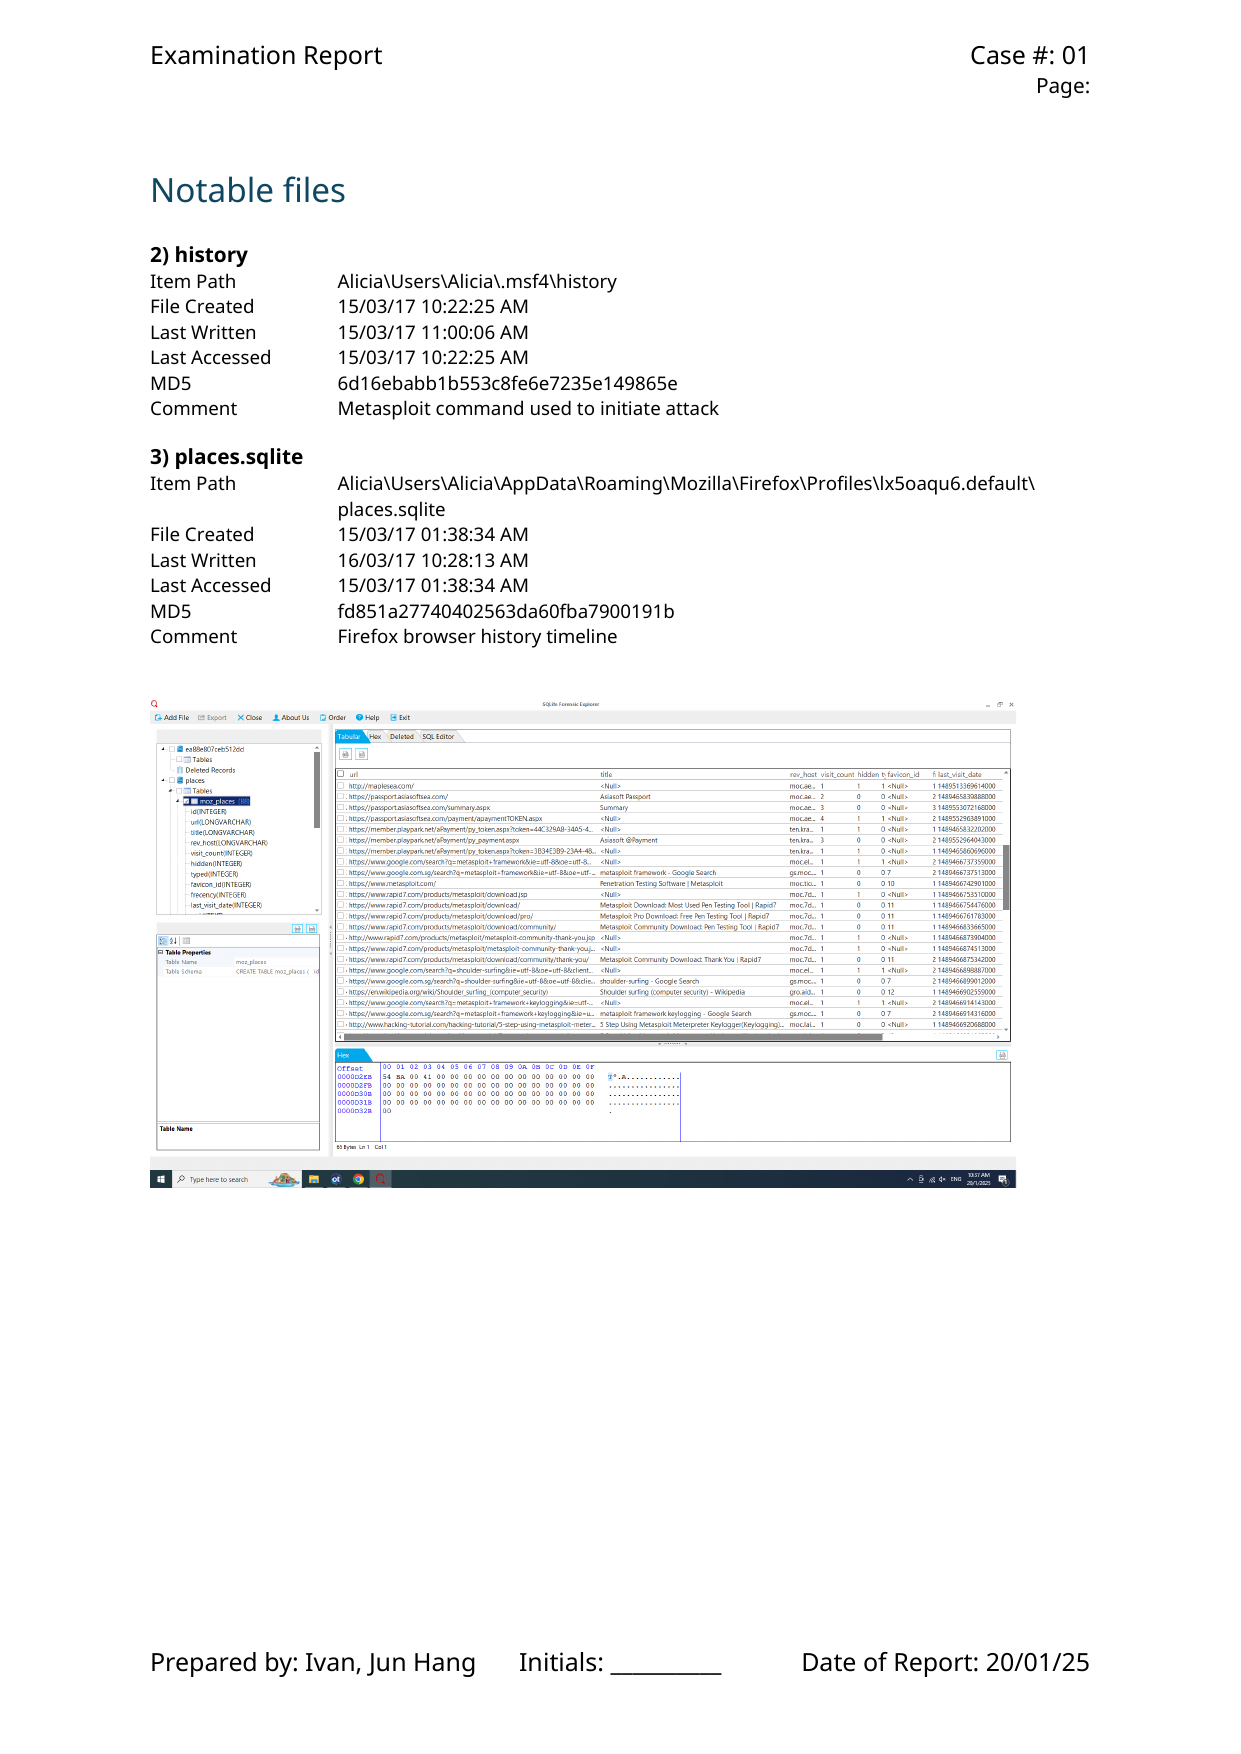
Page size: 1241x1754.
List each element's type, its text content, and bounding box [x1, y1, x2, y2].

subtitle Notable files [150, 167, 1090, 212]
text Comment Firefox browser history timeline [150, 624, 1090, 649]
text File Created 15/03/17 01:38:34 AM [150, 522, 1090, 547]
text 2) history [150, 240, 1090, 268]
text Item Path Alicia\Users\Alicia\.msf4\history [150, 268, 1090, 294]
text MD5 6d16ebabb1b553c8fe6e7235e149865e [150, 370, 1090, 396]
text Last Accessed 15/03/17 10:22:25 AM [150, 345, 1090, 370]
picture [150, 700, 1017, 1188]
text File Created 15/03/17 10:22:25 AM [150, 294, 1090, 319]
text Comment Metasploit command used to initiate attack [150, 396, 1090, 421]
text Last Accessed 15/03/17 01:38:34 AM [150, 573, 1090, 598]
text Last Written 15/03/17 11:00:06 AM [150, 319, 1090, 345]
text 3) places.sqlite [150, 442, 1090, 471]
text Last Written 16/03/17 10:28:13 AM [150, 547, 1090, 573]
text Item Path Alicia\Users\Alicia\AppData\Roaming\Mozilla\Firefox\Profiles\lx5oaqu6.default\places.sqlite [150, 471, 1090, 522]
text MD5 fd851a27740402563da60fba7900191b [150, 598, 1090, 624]
